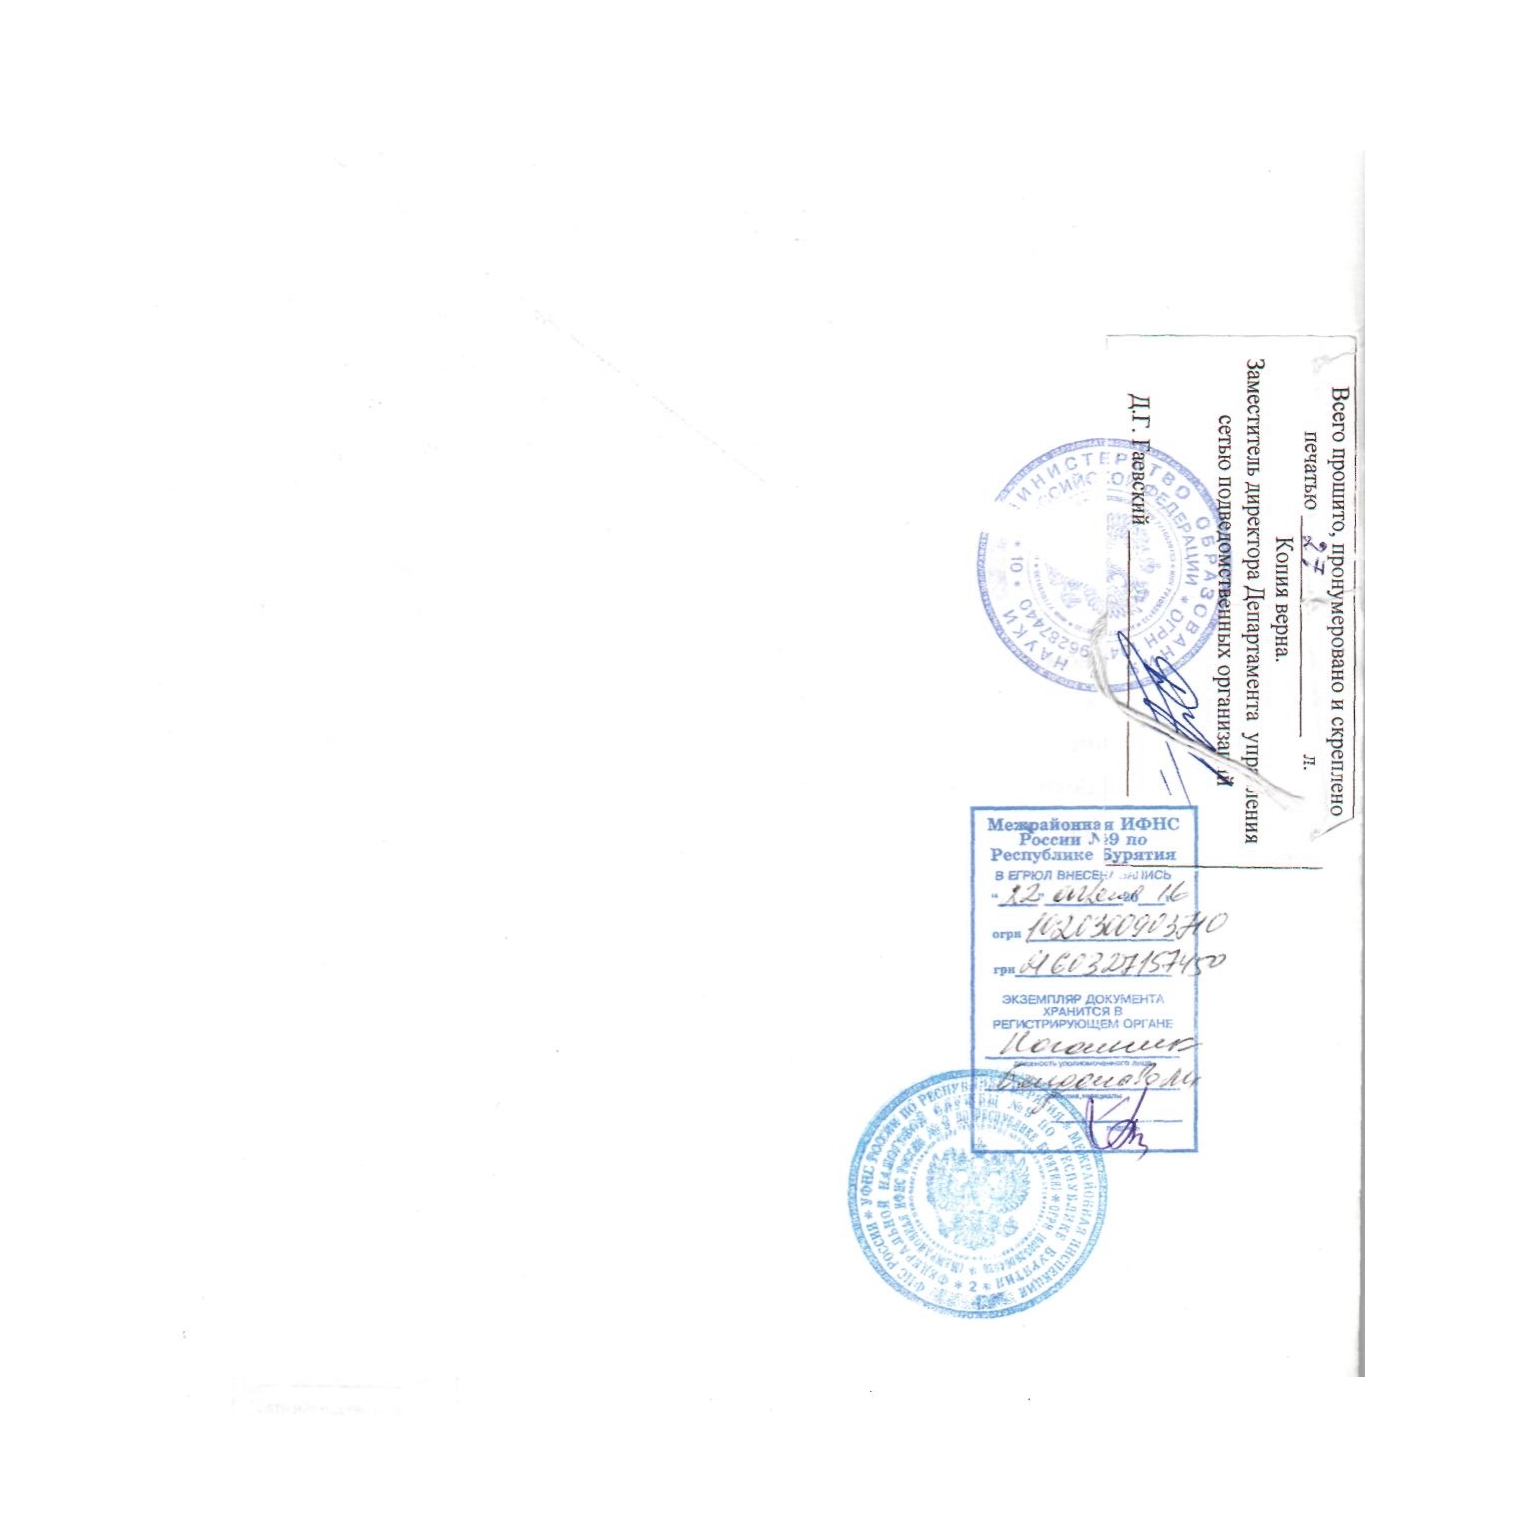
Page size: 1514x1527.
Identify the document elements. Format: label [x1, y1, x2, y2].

picture [150, 150, 1365, 1416]
